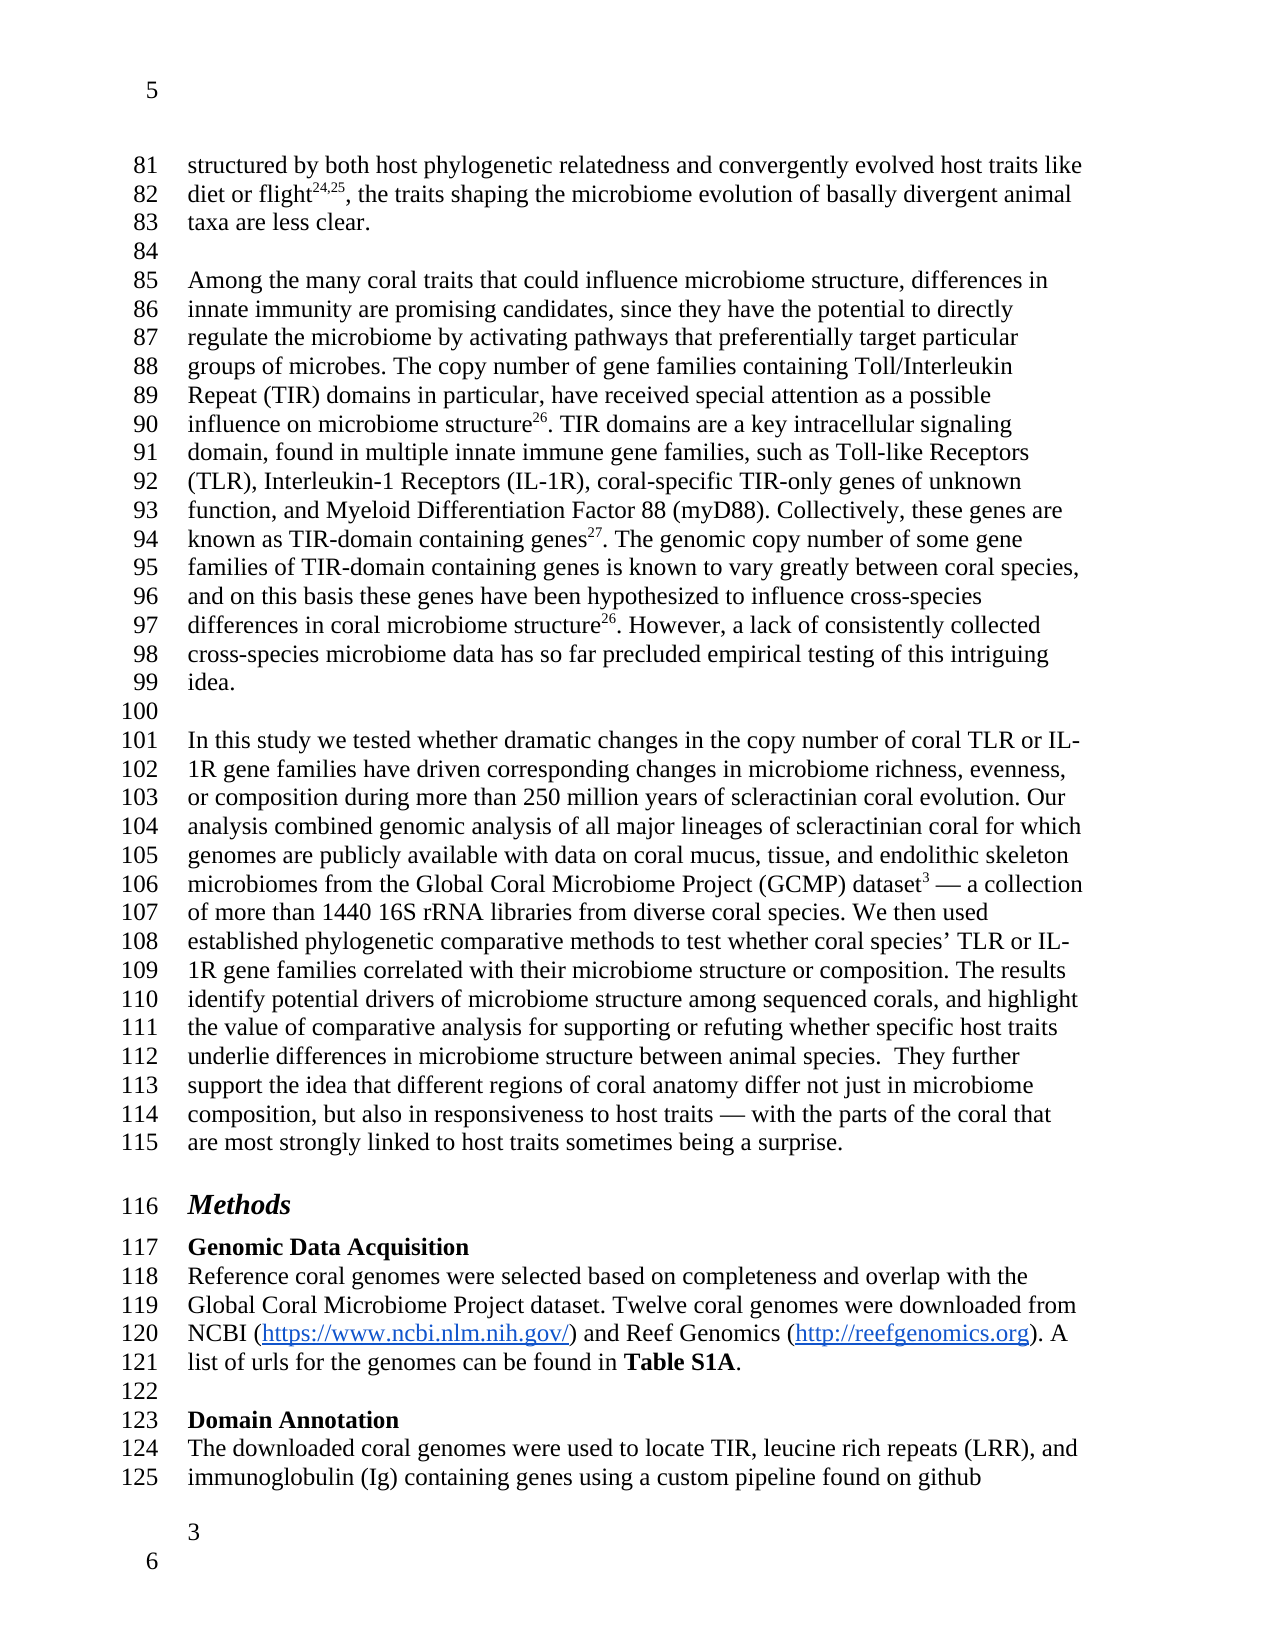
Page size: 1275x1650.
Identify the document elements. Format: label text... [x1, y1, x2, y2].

text Reference coral genomes were selected based on completeness and overlap with the Global Coral Microbiome Project dataset. Twelve coral genomes were downloaded from NCBI (https://www.ncbi.nlm.nih.gov/) and Reef Genomics (http://reefgenomics.org). A list of urls for the genomes can be found in Table S1A. [187, 1261, 1087, 1376]
text Domain Annotation [187, 1405, 1087, 1433]
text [187, 150, 1087, 236]
subtitle Methods [187, 1187, 1087, 1221]
text Among the many coral traits that could influence microbiome structure, differences in innate immunity are promising candidates, since they have the potential to directly regulate the microbiome by activating pathways that preferentially target particular groups of microbes. The copy number of gene families containing Toll/Interleukin Repeat (TIR) domains in particular, have received special attention as a possible influence on microbiome structure26. TIR domains are a key intracellular signaling domain, found in multiple innate immune gene families, such as Toll-like Receptors (TLR), Interleukin-1 Receptors (IL-1R), coral-specific TIR-only genes of unknown function, and Myeloid Differentiation Factor 88 (myD88). Collectively, these genes are known as TIR-domain containing genes27. The genomic copy number of some gene families of TIR-domain containing genes is known to vary greatly between coral species, and on this basis these genes have been hypothesized to influence cross-species differences in coral microbiome structure26. However, a lack of consistently collected cross-species microbiome data has so far precluded empirical testing of this intriguing idea. [187, 265, 1087, 696]
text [187, 1433, 1087, 1491]
text Genomic Data Acquisition [187, 1232, 1087, 1261]
text In this study we tested whether dramatic changes in the copy number of coral TLR or IL-1R gene families have driven corresponding changes in microbiome richness, evenness, or composition during more than 250 million years of scleractinian coral evolution. Our analysis combined genomic analysis of all major lineages of scleractinian coral for which genomes are publicly available with data on coral mucus, tissue, and endolithic skeleton microbiomes from the Global Coral Microbiome Project (GCMP) dataset3 — a collection of more than 1440 16S rRNA libraries from diverse coral species. We then used established phylogenetic comparative methods to test whether coral species’ TLR or IL-1R gene families correlated with their microbiome structure or composition. The results identify potential drivers of microbiome structure among sequenced corals, and highlight the value of comparative analysis for supporting or refuting whether specific host traits underlie differences in microbiome structure between animal species. They further support the idea that different regions of coral anatomy differ not just in microbiome composition, but also in responsiveness to host traits — with the parts of the coral that are most strongly linked to host traits sometimes being a surprise. [187, 725, 1087, 1156]
